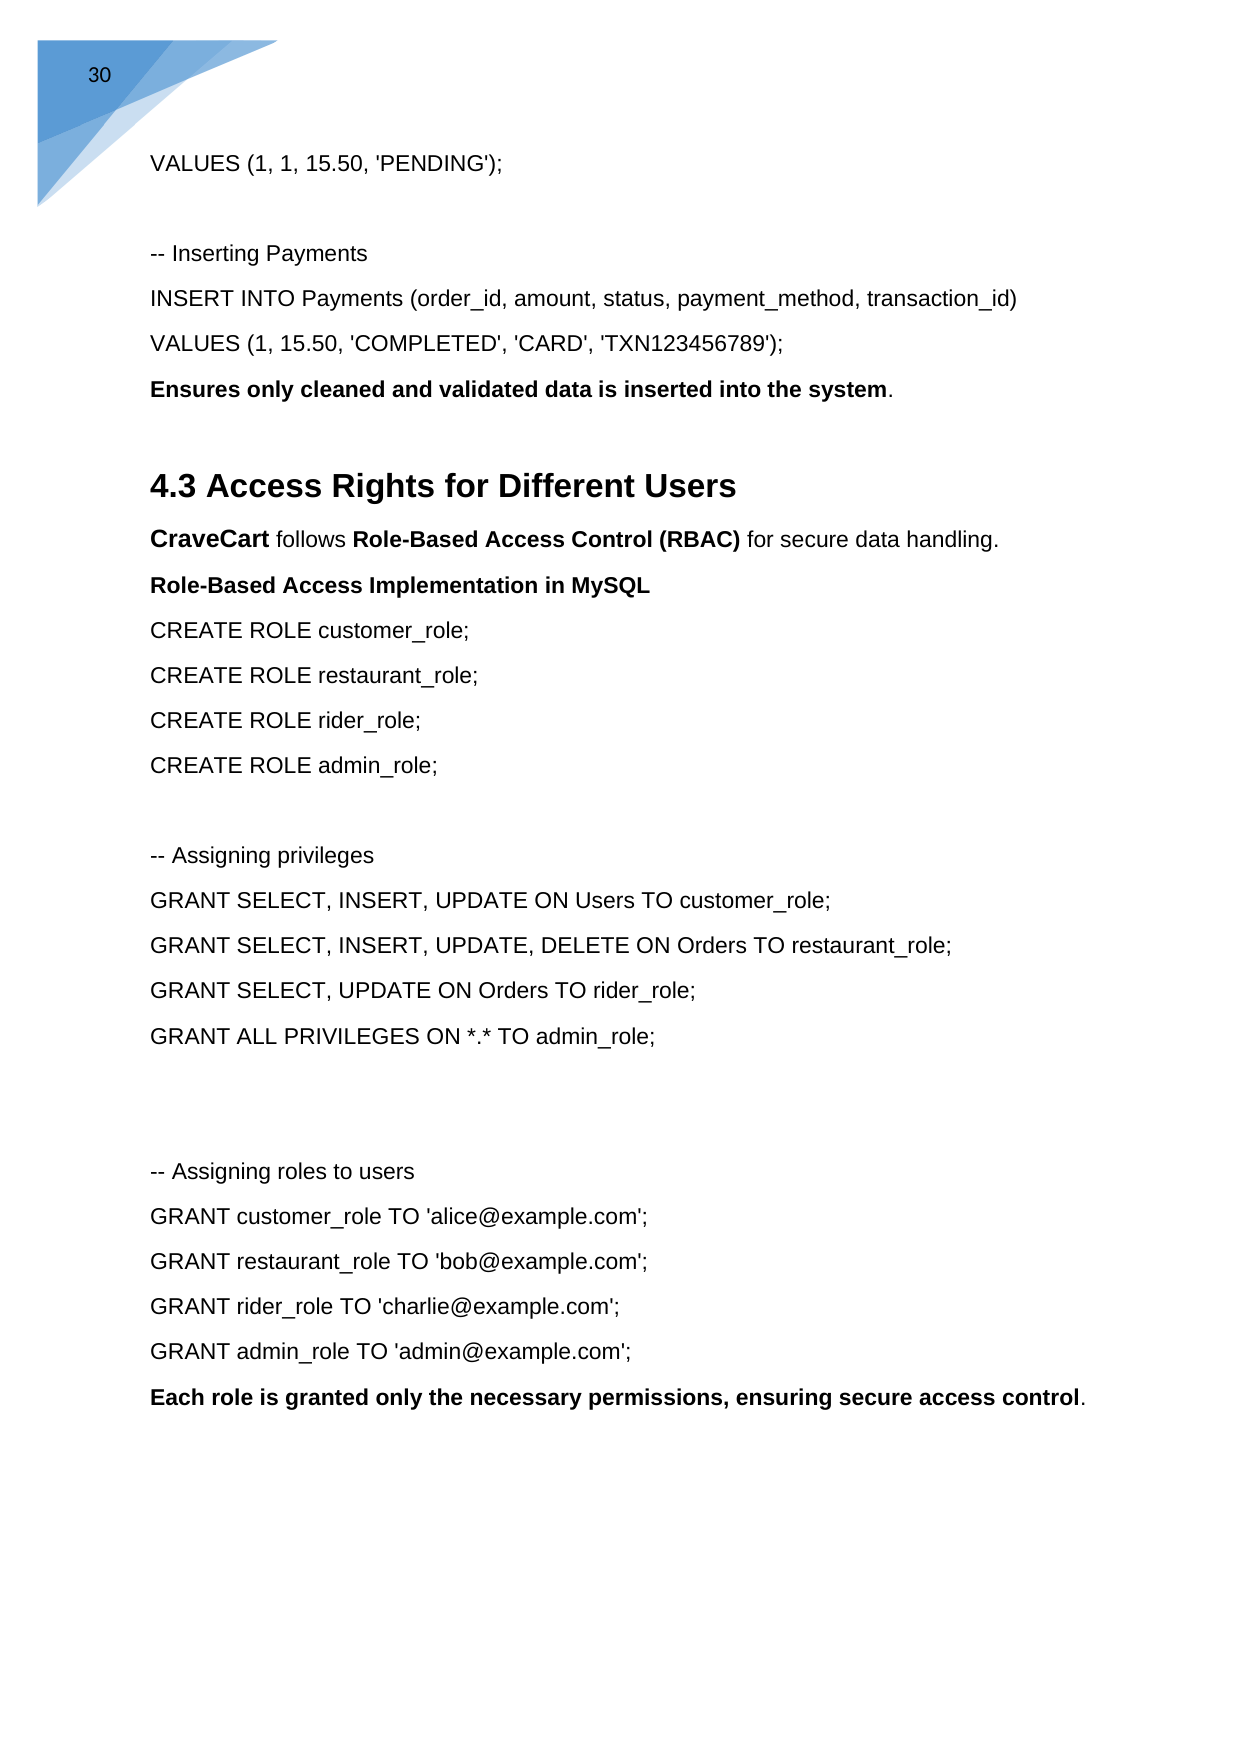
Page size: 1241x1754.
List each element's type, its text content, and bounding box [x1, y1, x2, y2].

text GRANT SELECT, INSERT, UPDATE, DELETE ON Orders TO restaurant_role; [150, 932, 1090, 959]
text VALUES (1, 1, 15.50, 'PENDING'); [150, 150, 1090, 176]
text GRANT rider_role TO 'charlie@example.com'; [150, 1293, 1090, 1319]
text -- Assigning roles to users [150, 1158, 1090, 1184]
text Role-Based Access Implementation in MySQL [150, 572, 1090, 598]
text GRANT restaurant_role TO 'bob@example.com'; [150, 1248, 1090, 1274]
text GRANT SELECT, UPDATE ON Orders TO rider_role; [150, 977, 1090, 1004]
picture [37, 40, 279, 209]
text VALUES (1, 15.50, 'COMPLETED', 'CARD', 'TXN123456789'); [150, 330, 1090, 357]
text -- Assigning privileges [150, 842, 1090, 868]
text INSERT INTO Payments (order_id, amount, status, payment_method, transaction_id) [150, 285, 1090, 312]
text GRANT admin_role TO 'admin@example.com'; [150, 1338, 1090, 1365]
text GRANT customer_role TO 'alice@example.com'; [150, 1203, 1090, 1229]
text CREATE ROLE customer_role; [150, 617, 1090, 643]
text CREATE ROLE rider_role; [150, 707, 1090, 733]
text CREATE ROLE admin_role; [150, 752, 1090, 778]
text Ensures only cleaned and validated data is inserted into the system. [150, 376, 1090, 402]
text CraveCart follows Role-Based Access Control (RBAC) for secure data handling. [150, 524, 1090, 553]
text GRANT SELECT, INSERT, UPDATE ON Users TO customer_role; [150, 887, 1090, 914]
text CREATE ROLE restaurant_role; [150, 662, 1090, 688]
text -- Inserting Payments [150, 240, 1090, 267]
text GRANT ALL PRIVILEGES ON *.* TO admin_role; [150, 1023, 1090, 1049]
text Each role is granted only the necessary permissions, ensuring secure access control. [150, 1383, 1090, 1410]
text 4.3 Access Rights for Different Users [150, 466, 1090, 504]
